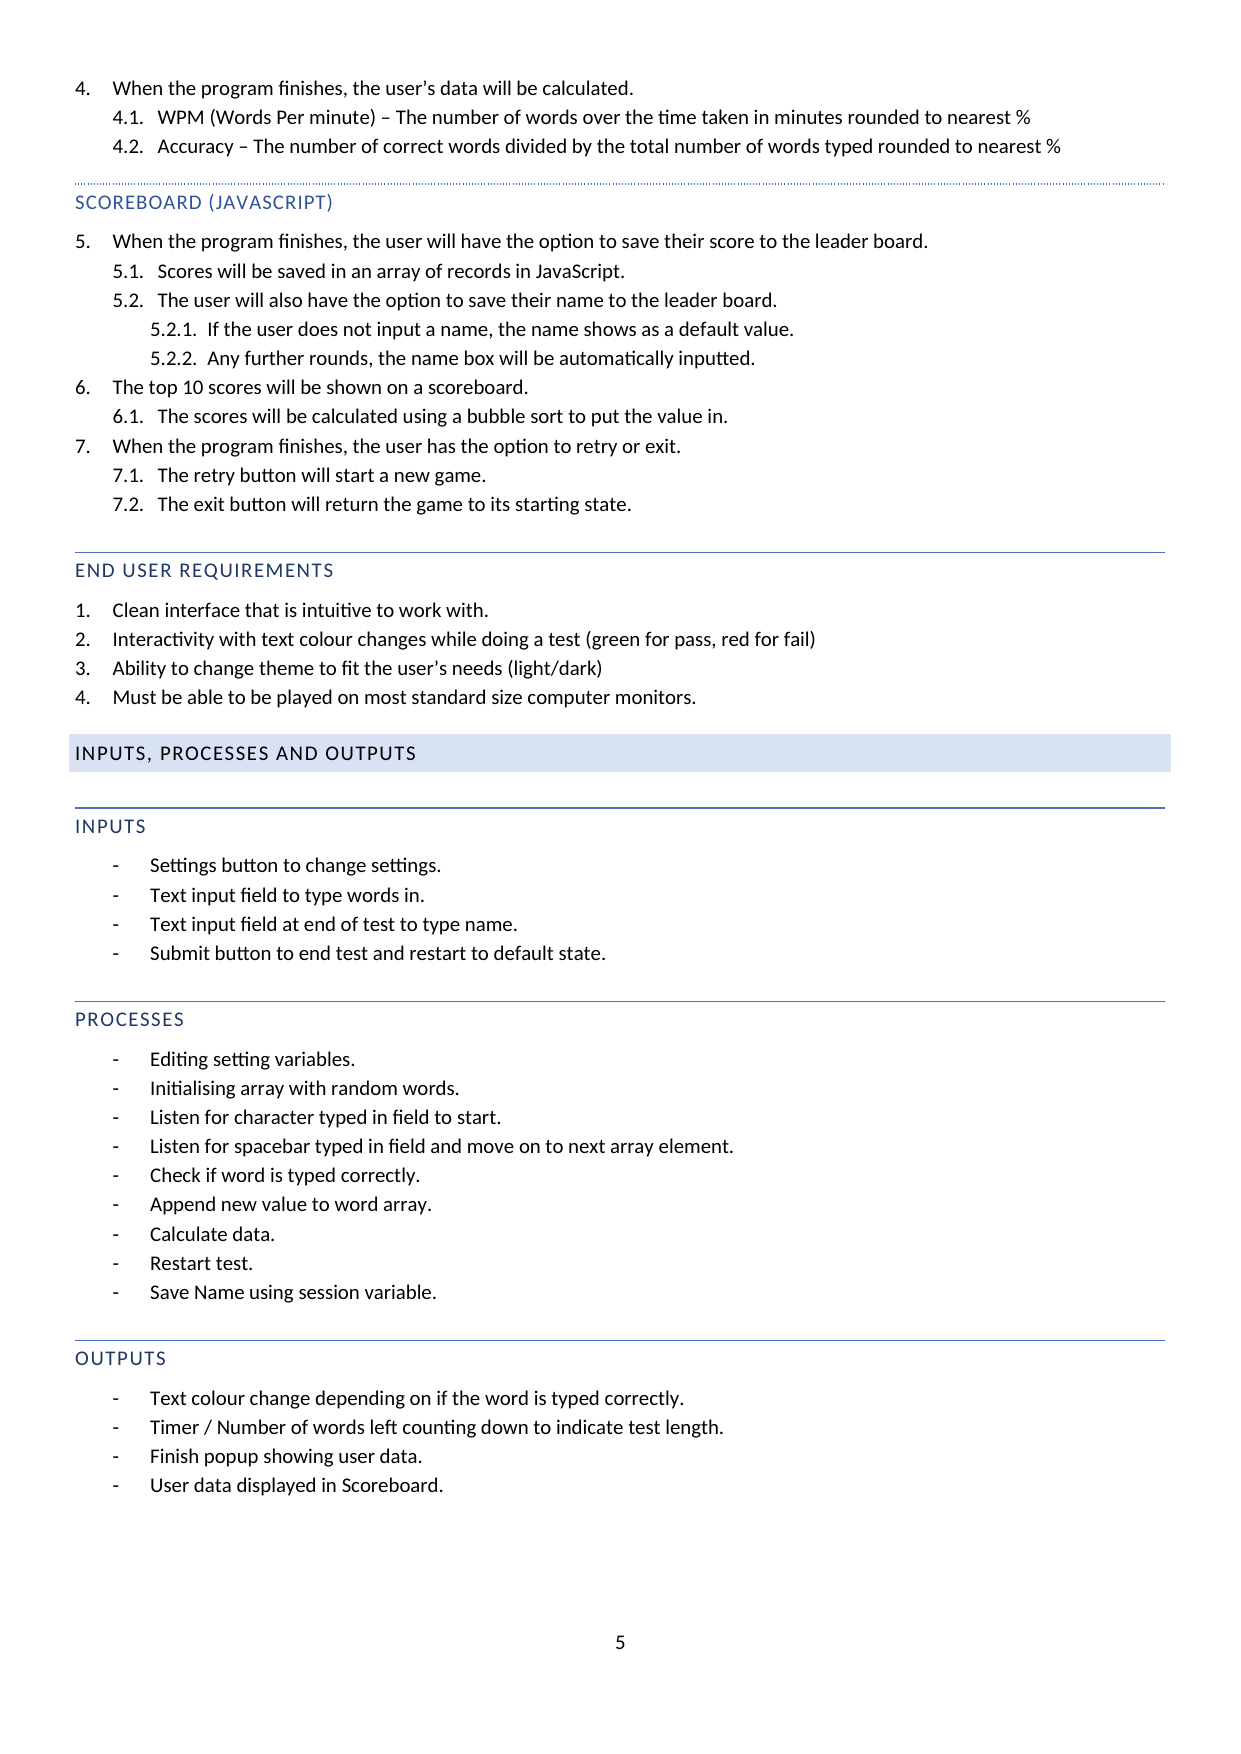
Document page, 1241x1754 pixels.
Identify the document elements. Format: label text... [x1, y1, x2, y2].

subtitle Inputs, Processes and Outputs [75, 741, 1165, 766]
list The top 10 scores will be shown on a scoreboard. [75, 374, 1165, 400]
list Restart test. [112, 1250, 1165, 1275]
subtitle Outputs [75, 1341, 1165, 1371]
list Save Name using session variable. [112, 1279, 1165, 1304]
list Accuracy – The number of correct words divided by the total number of words typed rounded to nearest % [112, 133, 1165, 159]
list Editing setting variables. [112, 1046, 1165, 1071]
list Listen for character typed in field to start. [112, 1104, 1165, 1129]
subtitle Processes [75, 1002, 1165, 1032]
list Scores will be saved in an array of records in JavaScript. [112, 258, 1165, 283]
list Finish popup showing user data. [112, 1443, 1165, 1469]
subtitle Inputs [75, 809, 1165, 838]
list Timer / Number of words left counting down to indicate test length. [112, 1414, 1165, 1439]
list When the program finishes, the user has the option to retry or exit. [75, 433, 1165, 458]
list The scores will be calculated using a bubble sort to put the value in. [112, 404, 1165, 429]
list WPM (Words Per minute) – The number of words over the time taken in minutes rounded to nearest % [112, 104, 1165, 129]
list The exit button will return the game to its starting state. [112, 491, 1165, 517]
list Text input field at end of test to type name. [112, 911, 1165, 936]
list Must be able to be played on most standard size computer monitors. [75, 684, 1165, 710]
list When the program finishes, the user’s data will be calculated. [75, 75, 1165, 100]
list When the program finishes, the user will have the option to save their score to the leader board. [75, 229, 1165, 254]
list Any further rounds, the name box will be automatically inputted. [150, 345, 1165, 371]
list Append new value to word array. [112, 1192, 1165, 1217]
list The user will also have the option to save their name to the leader board. [112, 287, 1165, 312]
list Listen for spacebar typed in field and move on to next array element. [112, 1133, 1165, 1159]
list The retry button will start a new game. [112, 462, 1165, 487]
list Calculate data. [112, 1221, 1165, 1246]
list Clean interface that is intuitive to work with. [75, 597, 1165, 622]
list Text colour change depending on if the word is typed correctly. [112, 1385, 1165, 1410]
list Text input field to type words in. [112, 882, 1165, 907]
list Submit button to end test and restart to default state. [112, 940, 1165, 966]
list Ability to change theme to fit the user’s needs (light/dark) [75, 655, 1165, 681]
list Settings button to change settings. [112, 853, 1165, 878]
subtitle Scoreboard (JavaScript) [75, 183, 1165, 214]
subtitle End User Requirements [75, 553, 1165, 583]
list If the user does not input a name, the name shows as a default value. [150, 316, 1165, 342]
list Interactivity with text colour changes while doing a test (green for pass, red for fail) [75, 626, 1165, 651]
list Check if word is typed correctly. [112, 1162, 1165, 1188]
list User data displayed in Scoreboard. [112, 1472, 1165, 1498]
list Initialising array with random words. [112, 1075, 1165, 1100]
